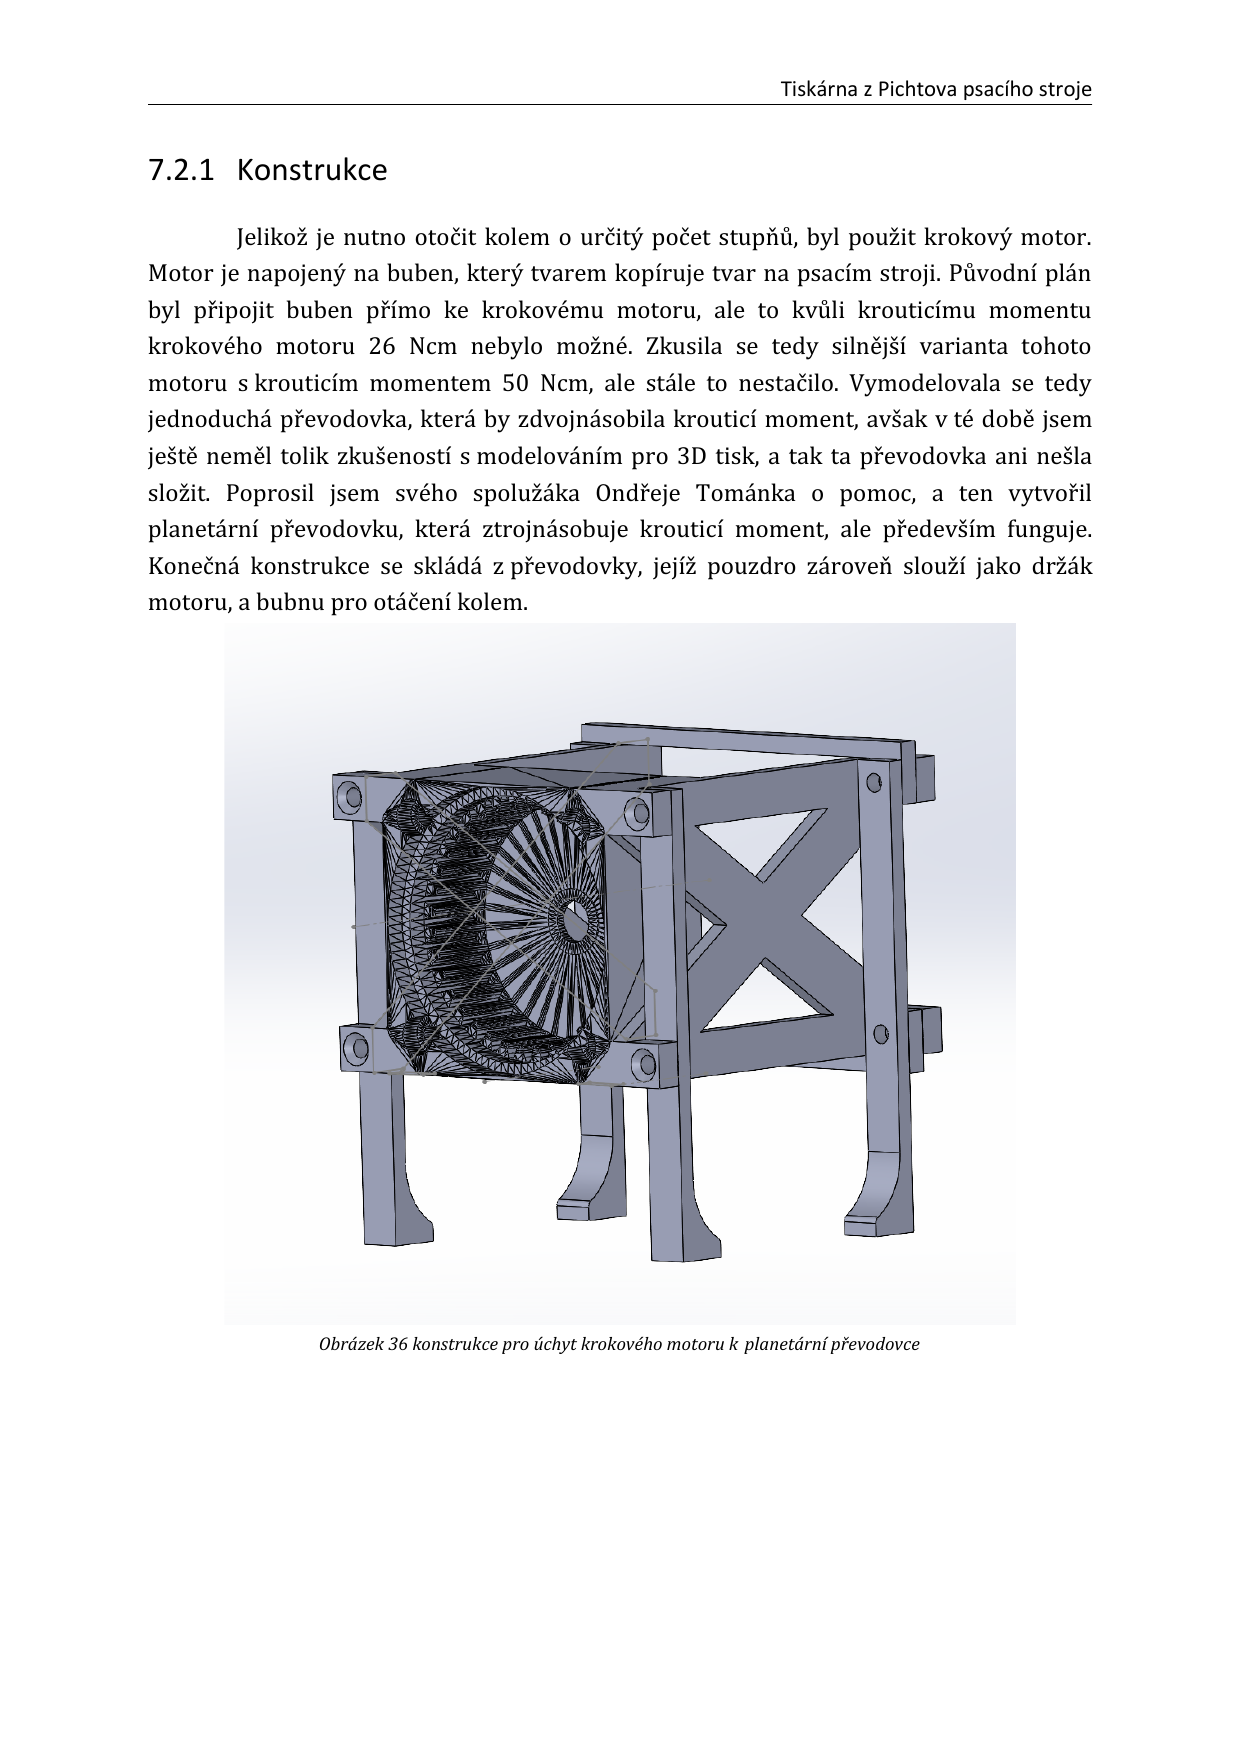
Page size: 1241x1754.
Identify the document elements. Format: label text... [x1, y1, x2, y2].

text Obrázek 36 konstrukce pro úchyt krokového motoru k planetární převodovce [148, 1332, 1092, 1354]
picture [224, 623, 1016, 1325]
text Jelikož je nutno otočit kolem o určitý počet stupňů, byl použit krokový motor. Motor je napojený na buben, který tvarem kopíruje tvar na psacím stroji. Původní plán byl připojit buben přímo ke krokovému motoru, ale to kvůli krouticímu momentu krokového motoru 26 Ncm nebylo možné. Zkusila se tedy silnější varianta tohoto motoru s krouticím momentem 50 Ncm, ale stále to nestačilo. Vymodelovala se tedy jednoduchá převodovka, která by zdvojnásobila krouticí moment, avšak v té době jsem ještě neměl tolik zkušeností s modelováním pro 3D tisk, a tak ta převodovka ani nešla složit. Poprosil jsem svého spolužáka Ondřeje Tománka o pomoc, a ten vytvořil planetární převodovku, která ztrojnásobuje krouticí moment, ale především funguje. Konečná konstrukce se skládá z převodovky, jejíž pouzdro zároveň slouží jako držák motoru, a bubnu pro otáčení kolem. [148, 221, 1092, 616]
subtitle Konstrukce [148, 148, 1092, 188]
